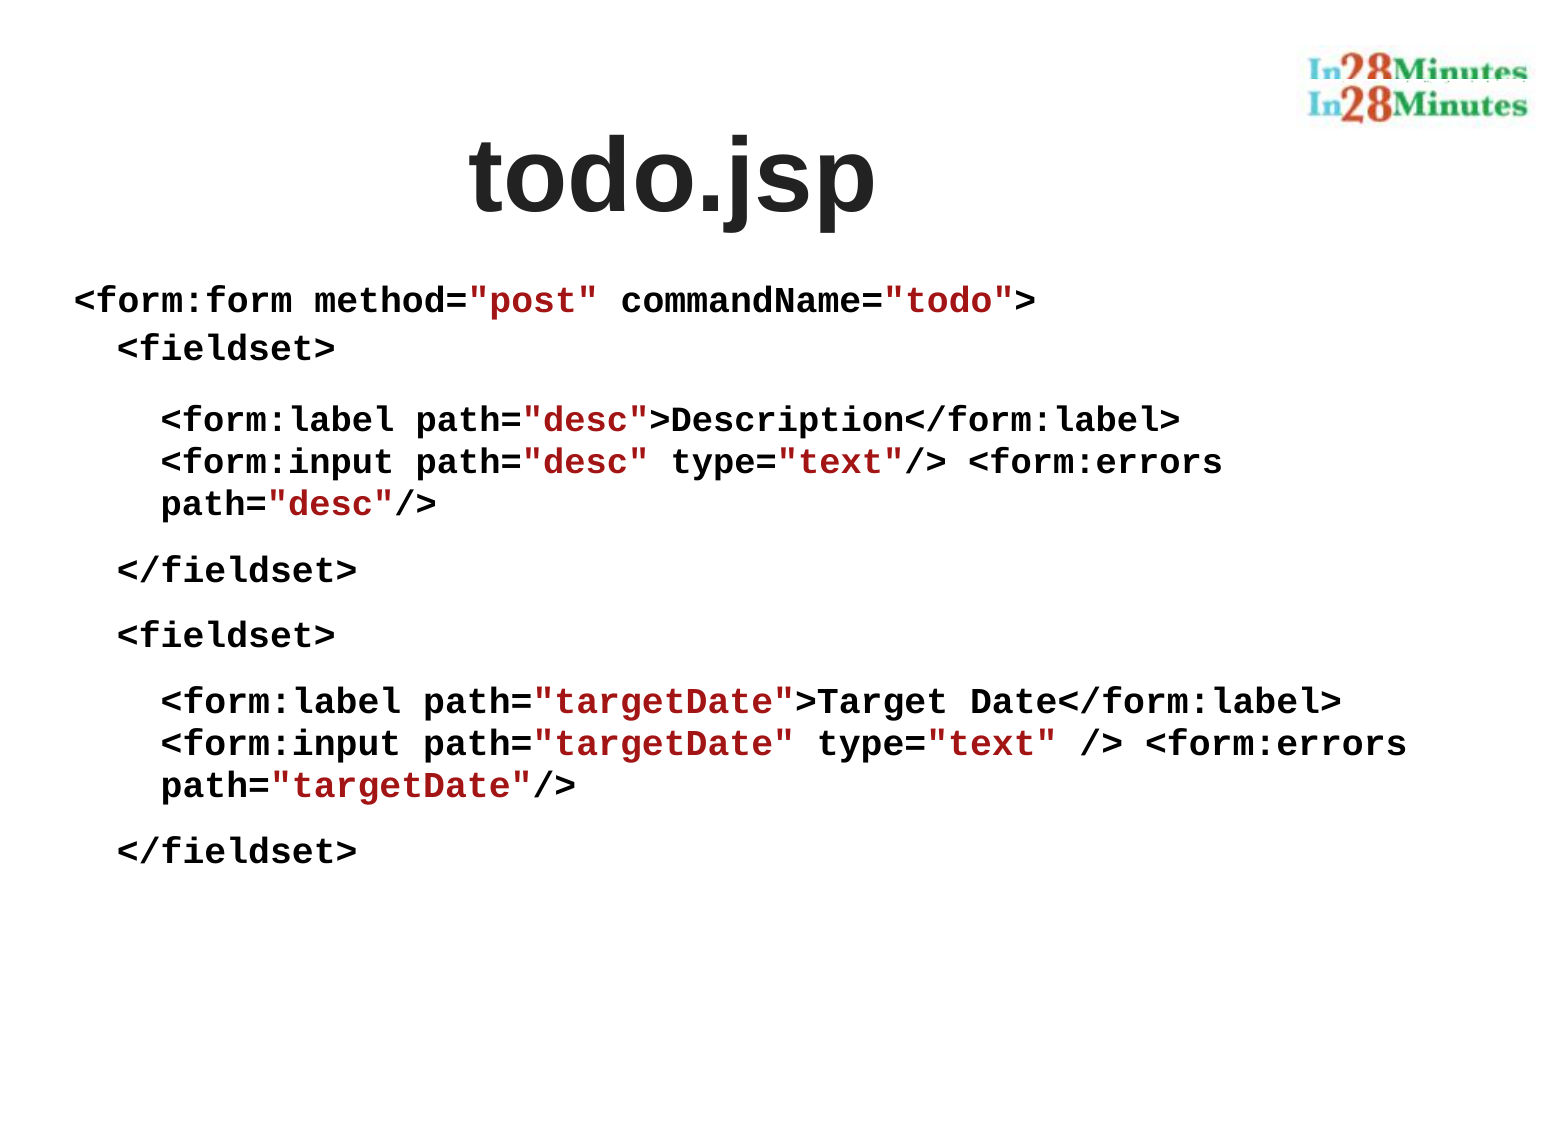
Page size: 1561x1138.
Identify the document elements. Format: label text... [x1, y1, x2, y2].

text <form:label path="desc">Description</form:label> <form:input path="desc" type="text"/> <form:errors path="desc"/> [160, 402, 1319, 526]
picture [1272, 45, 1536, 212]
text <fieldset> [117, 617, 1489, 659]
text <form:label path="targetDate">Target Date</form:label> <form:input path="targetDate" type="text" /> <form:errors path="targetDate"/> [160, 683, 1448, 808]
text <form:form method="post" commandName="todo"> <fieldset> [73, 282, 1146, 371]
text </fieldset> [117, 552, 1489, 593]
text todo.jsp [73, 113, 1527, 234]
text </fieldset> [117, 833, 1489, 874]
